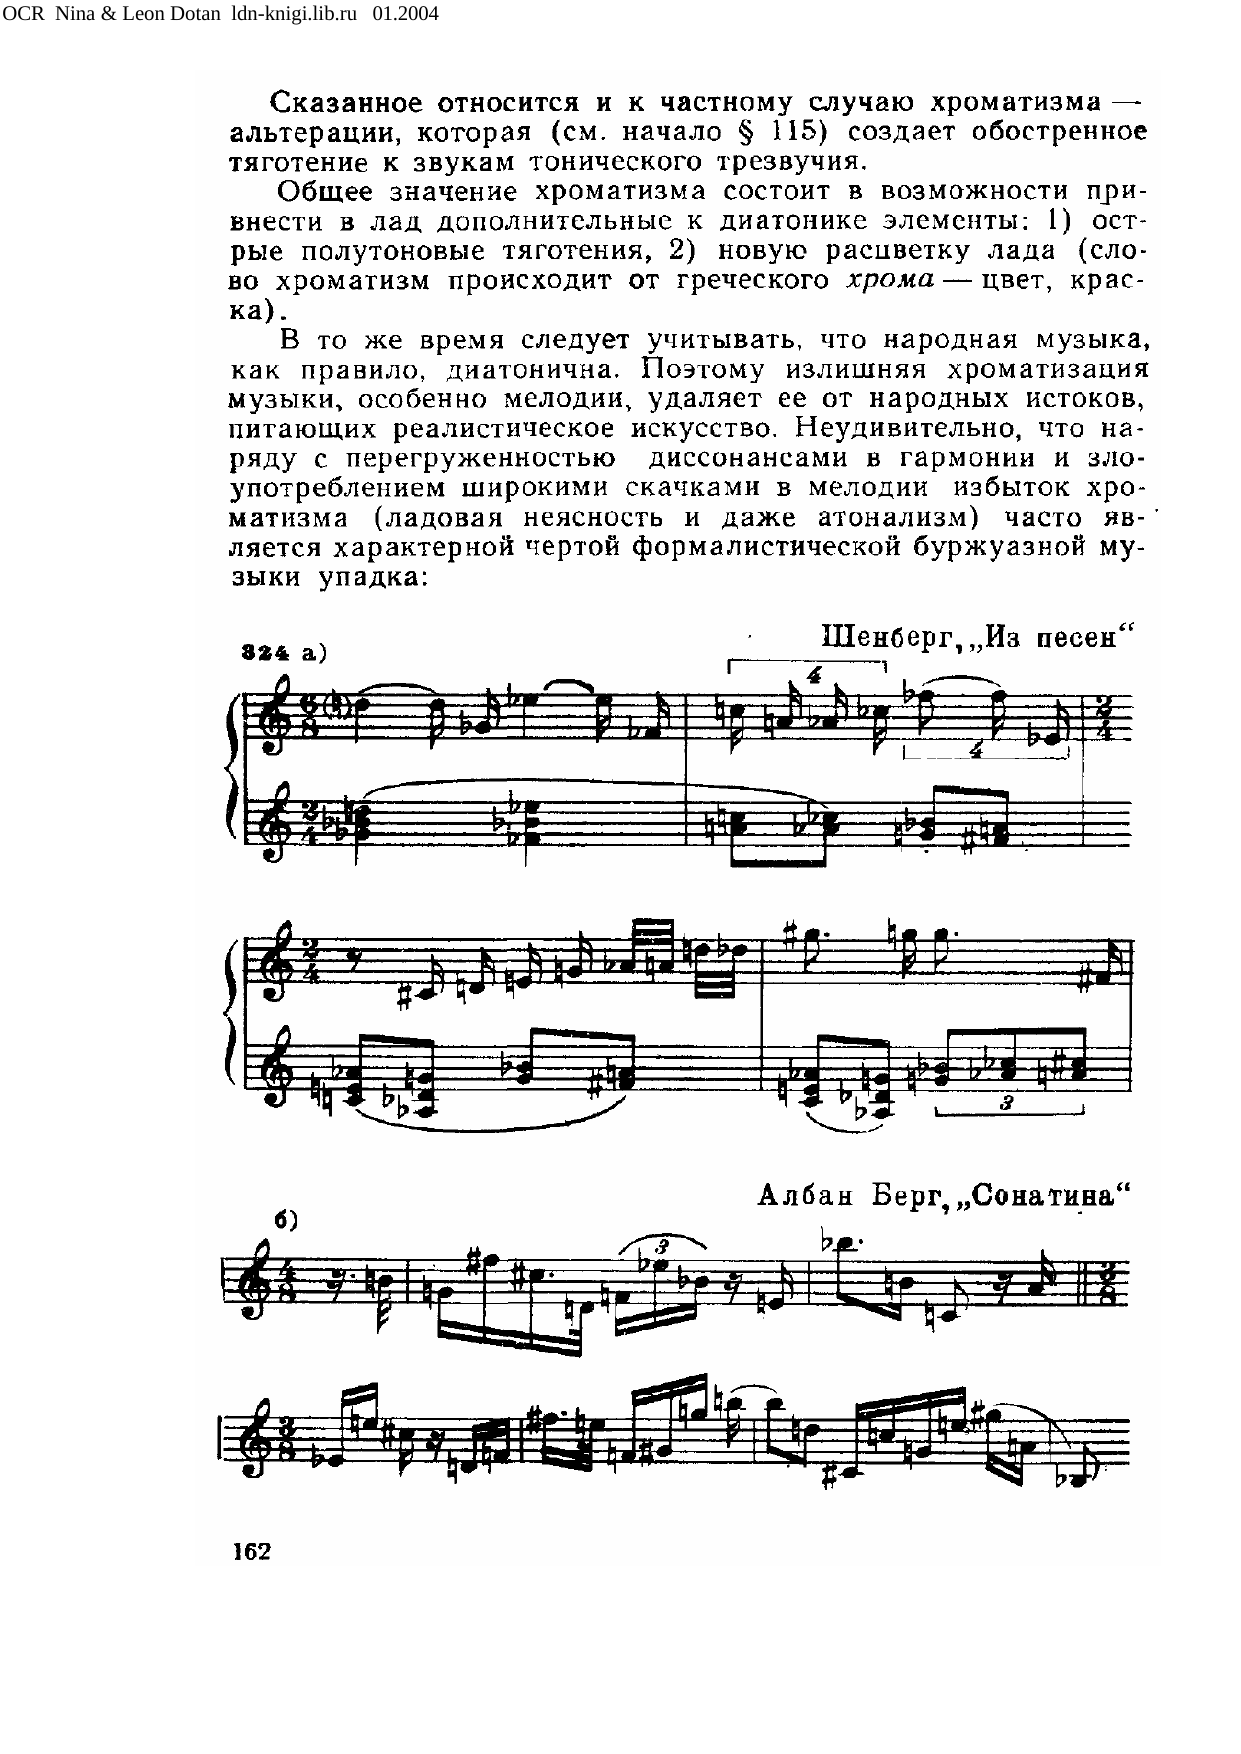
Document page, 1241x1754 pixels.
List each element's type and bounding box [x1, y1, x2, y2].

picture [194, 70, 1162, 1566]
